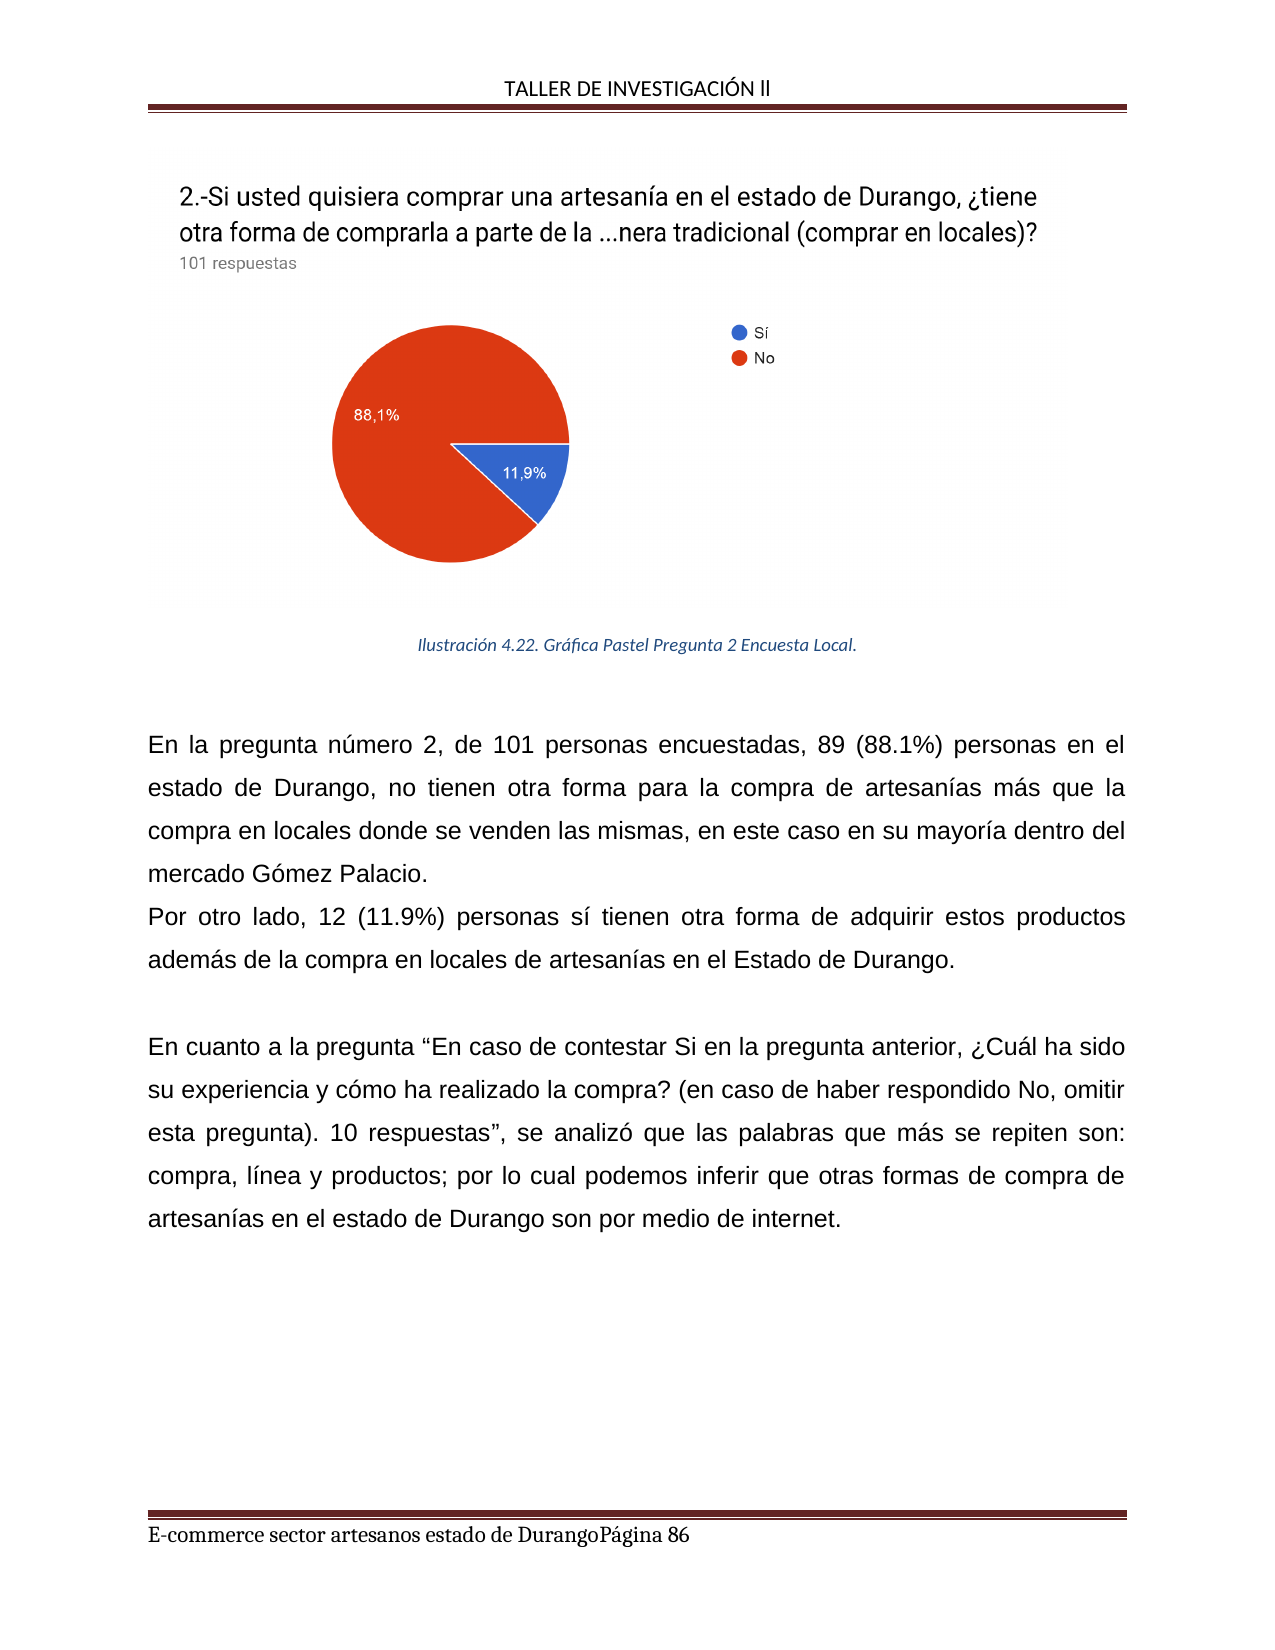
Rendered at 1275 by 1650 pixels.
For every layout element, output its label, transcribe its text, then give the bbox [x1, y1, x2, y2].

picture [147, 147, 1069, 608]
text En la pregunta número 2, de 101 personas encuestadas, 89 (88.1%) personas en el estado de Durango, no tienen otra forma para la compra de artesanías más que la compra en locales donde se venden las mismas, en este caso en su mayoría dentro del mercado Gómez Palacio. [148, 730, 1127, 888]
text En cuanto a la pregunta “En caso de contestar Si en la pregunta anterior, ¿Cuál ha sido su experiencia y cómo ha realizado la compra? (en caso de haber respondido No, omitir esta pregunta). 10 respuestas”, se analizó que las palabras que más se repiten son: compra, línea y productos; por lo cual podemos inferir que otras formas de compra de artesanías en el estado de Durango son por medio de internet. [148, 1032, 1127, 1233]
text Por otro lado, 12 (11.9%) personas sí tienen otra forma de adquirir estos productos además de la compra en locales de artesanías en el Estado de Durango. [148, 902, 1127, 974]
